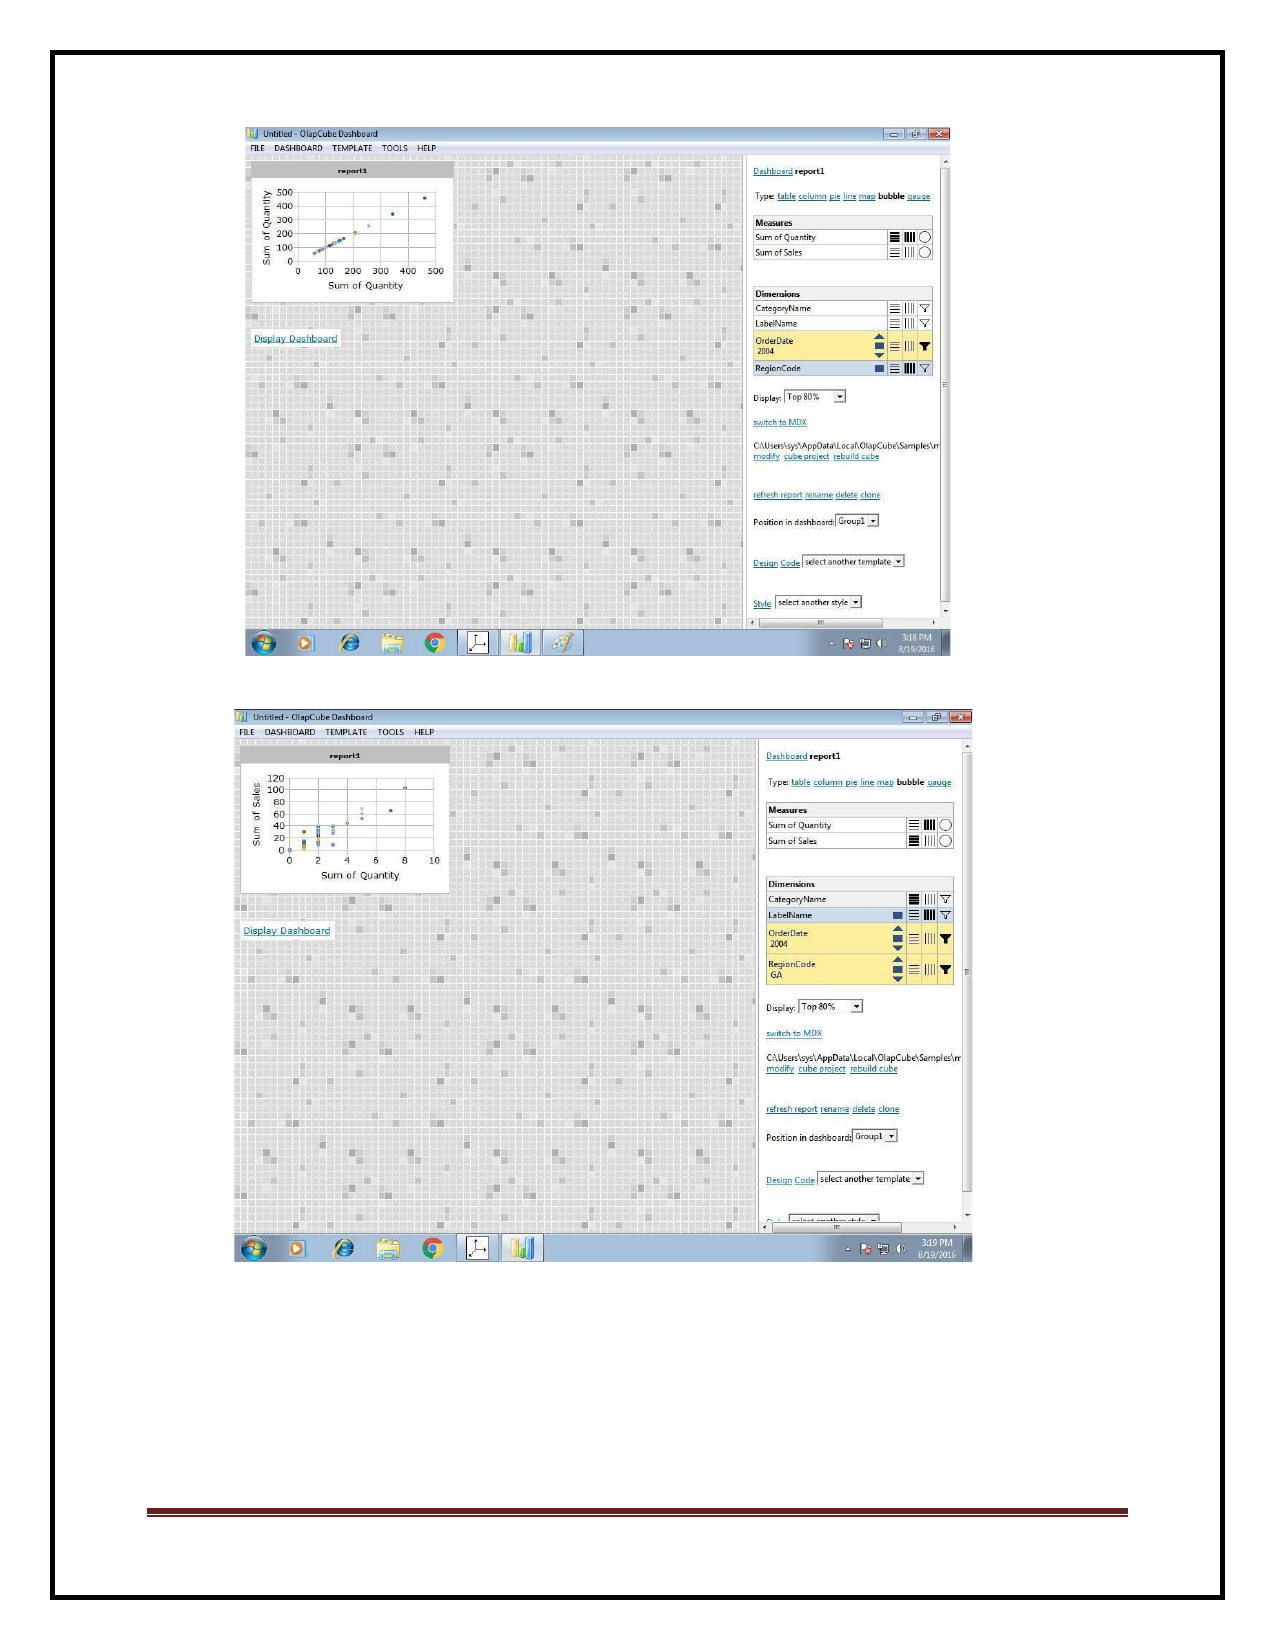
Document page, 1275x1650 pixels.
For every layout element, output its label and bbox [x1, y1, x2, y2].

picture [245, 127, 951, 656]
picture [234, 709, 973, 1262]
